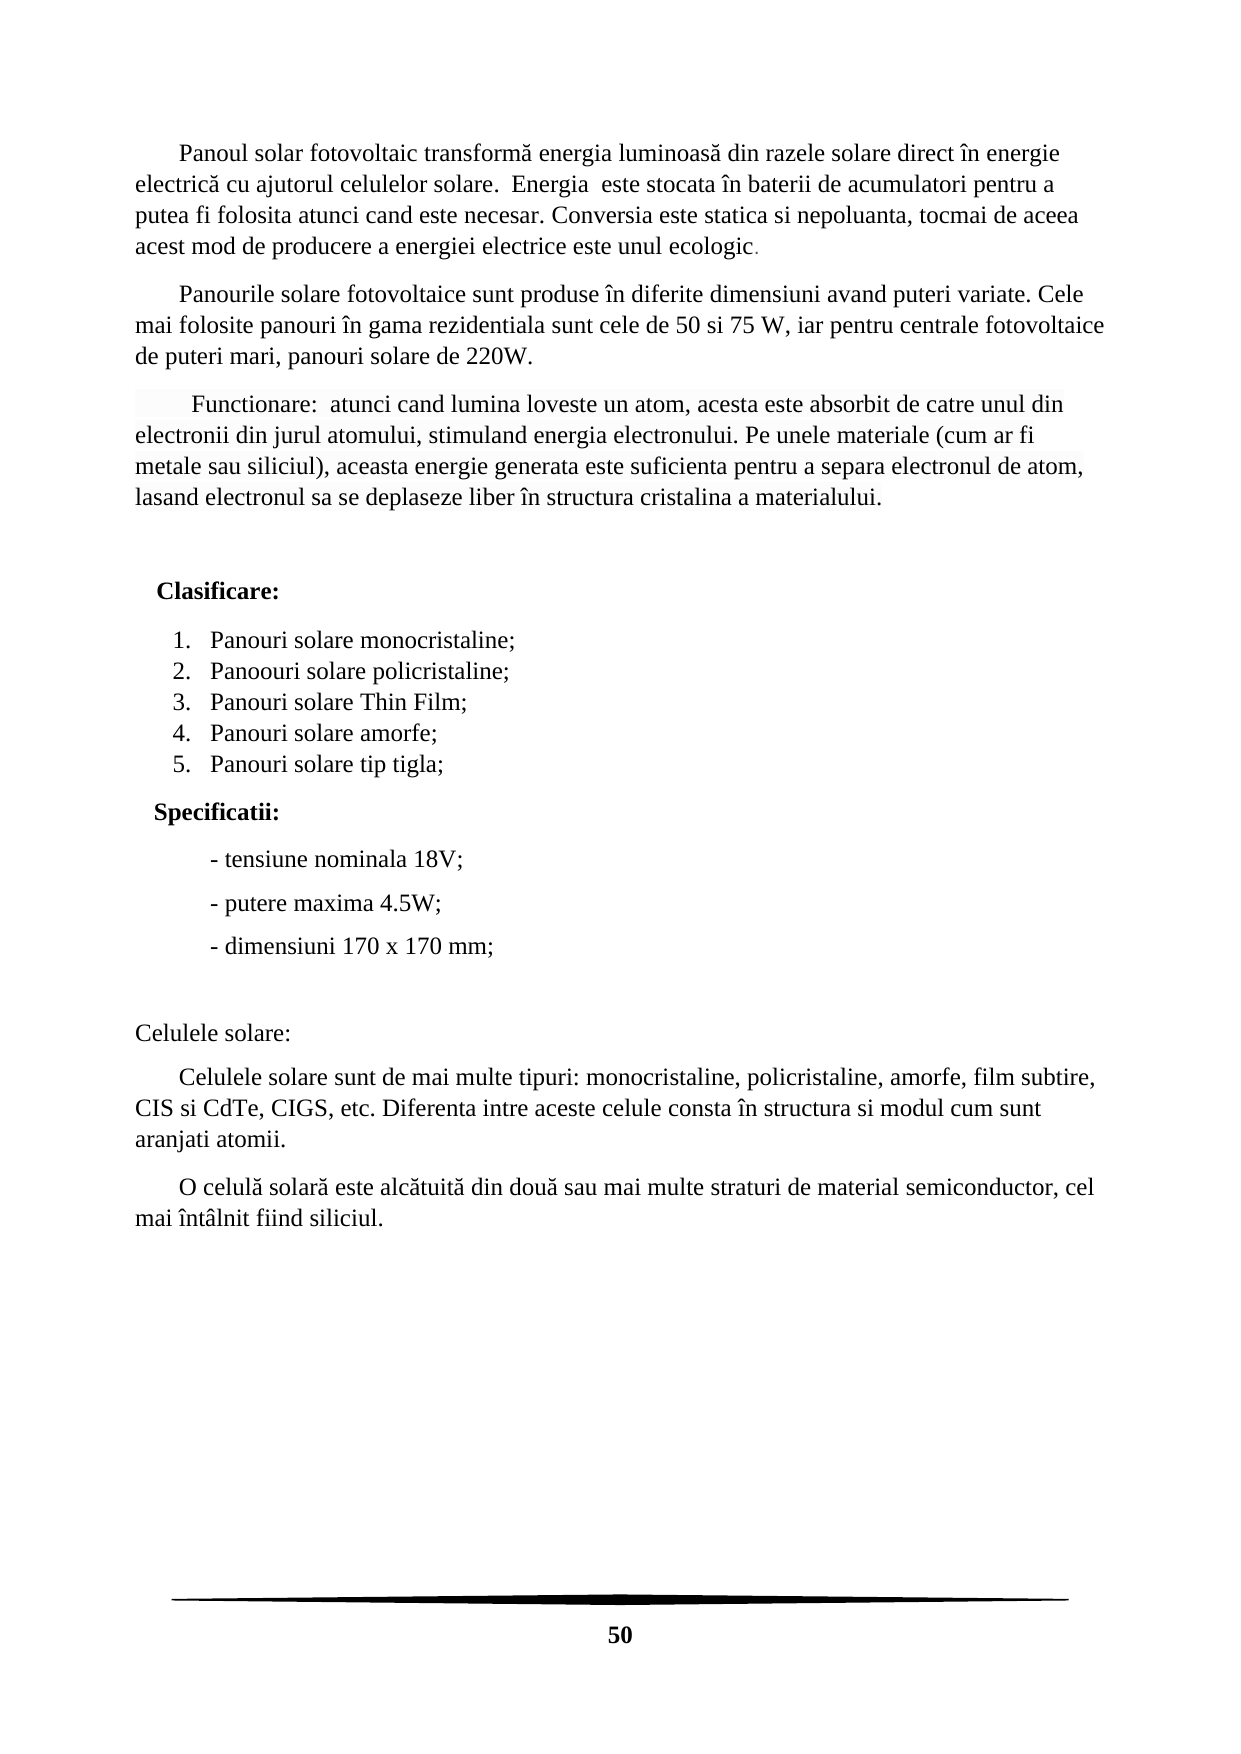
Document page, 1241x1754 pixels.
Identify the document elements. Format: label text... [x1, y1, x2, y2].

list Panouri solare tip tigla; [172, 749, 1105, 778]
list Panouri solare amorfe; [172, 718, 1105, 747]
text - tensiune nominala 18V; [210, 844, 1105, 873]
text Panoul solar fotovoltaic transformă energia luminoasă din razele solare direct în energie electrică cu ajutorul celulelor solare. Energia este stocata în baterii de acumulatori pentru a putea fi folosita atunci cand este necesar. Conversia este statica si nepoluanta, tocmai de aceea acest mod de producere a energiei electrice este unul ecologic. [135, 138, 1105, 260]
list Panoouri solare policristaline; [172, 656, 1105, 684]
text Panourile solare fotovoltaice sunt produse în diferite dimensiuni avand puteri variate. Cele mai folosite panouri în gama rezidentiala sunt cele de 50 si 75 W, iar pentru centrale fotovoltaice de puteri mari, panouri solare de 220W. [135, 339, 1105, 370]
text - dimensiuni 170 x 170 mm; [210, 931, 1105, 960]
text Functionare: atunci cand lumina loveste un atom, acesta este absorbit de catre unul din electronii din jurul atomului, stimuland energia electronului. Pe unele materiale (cum ar fi metale sau siliciul), aceasta energie generata este suficienta pentru a separa electronul de atom, lasand electronul sa se deplaseze liber în structura cristalina a materialului. [135, 389, 1105, 511]
text Celulele solare: [135, 1018, 1105, 1047]
text Panourile solare fotovoltaice sunt produse în diferite dimensiuni avand puteri variate. Cele mai folosite panouri în gama rezidentiala sunt cele de 50 si 75 W, iar pentru centrale fotovoltaice de puteri mari, panouri solare de 220W. [135, 279, 1105, 310]
text O celulă solară este alcătuită din două sau mai multe straturi de material semiconductor, cel mai întâlnit fiind siliciul. [135, 1172, 1105, 1232]
text Celulele solare sunt de mai multe tipuri: monocristaline, policristaline, amorfe, film subtire, CIS si CdTe, CIGS, etc. Diferenta intre aceste celule consta în structura si modul cum sunt aranjati atomii. [135, 1062, 1105, 1153]
text Clasificare: [135, 576, 1105, 605]
list Panouri solare monocristaline; [172, 625, 1105, 653]
text Specificatii: [135, 797, 1105, 825]
list Panouri solare Thin Film; [172, 687, 1105, 716]
text - putere maxima 4.5W; [210, 888, 1105, 917]
